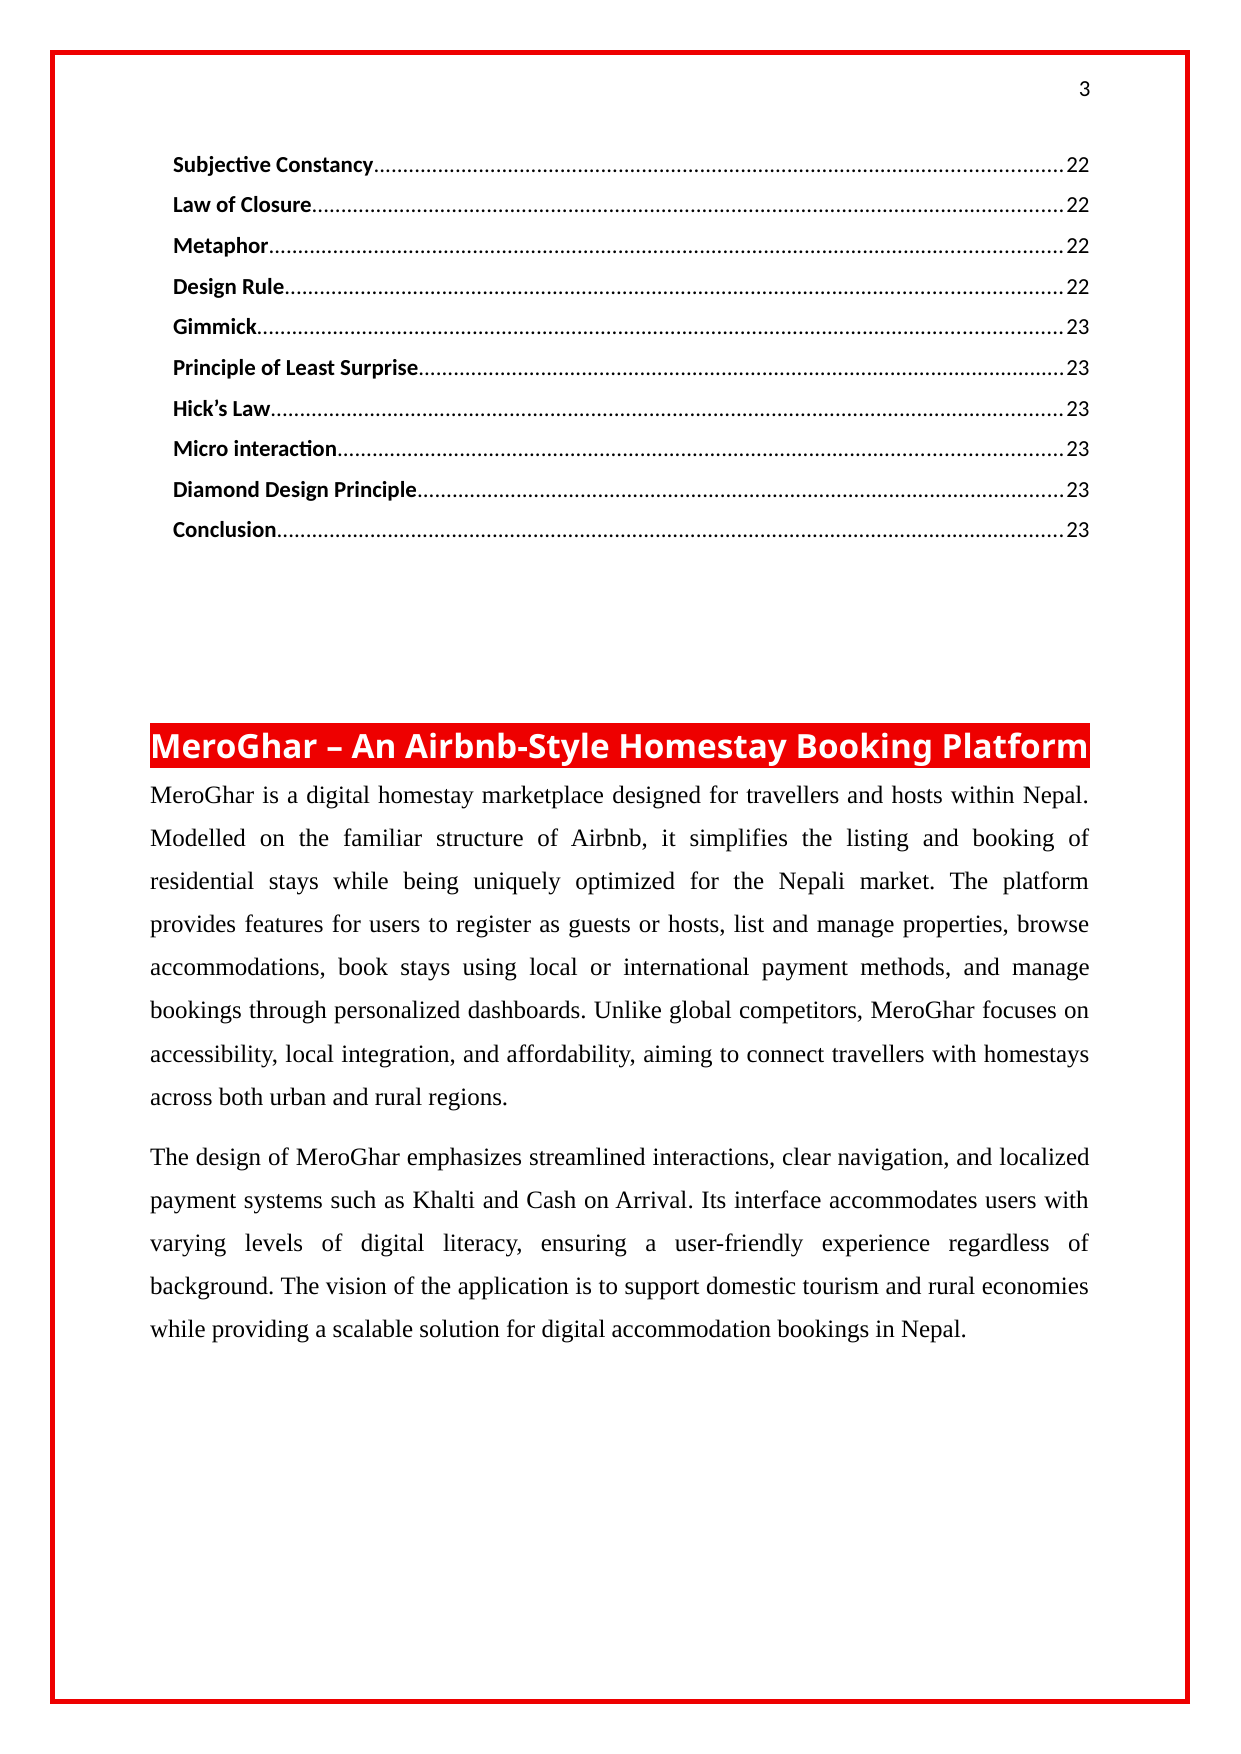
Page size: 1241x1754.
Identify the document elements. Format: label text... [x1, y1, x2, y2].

text MeroGhar is a digital homestay marketplace designed for travellers and hosts within Nepal. Modelled on the familiar structure of Airbnb, it simplifies the listing and booking of residential stays while being uniquely optimized for the Nepali market. The platform provides features for users to register as guests or hosts, list and manage properties, browse accommodations, book stays using local or international payment methods, and manage bookings through personalized dashboards. Unlike global competitors, MeroGhar focuses on accessibility, local integration, and affordability, aiming to connect travellers with homestays across both urban and rural regions. [150, 780, 1090, 1111]
subtitle MeroGhar – An Airbnb-Style Homestay Booking Platform [150, 723, 1090, 768]
text The design of MeroGhar emphasizes streamlined interactions, clear navigation, and localized payment systems such as Khalti and Cash on Arrival. Its interface accommodates users with varying levels of digital literacy, ensuring a user-friendly experience regardless of background. The vision of the application is to support domestic tourism and rural economies while providing a scalable solution for digital accommodation bookings in Nepal. [150, 1142, 1090, 1343]
